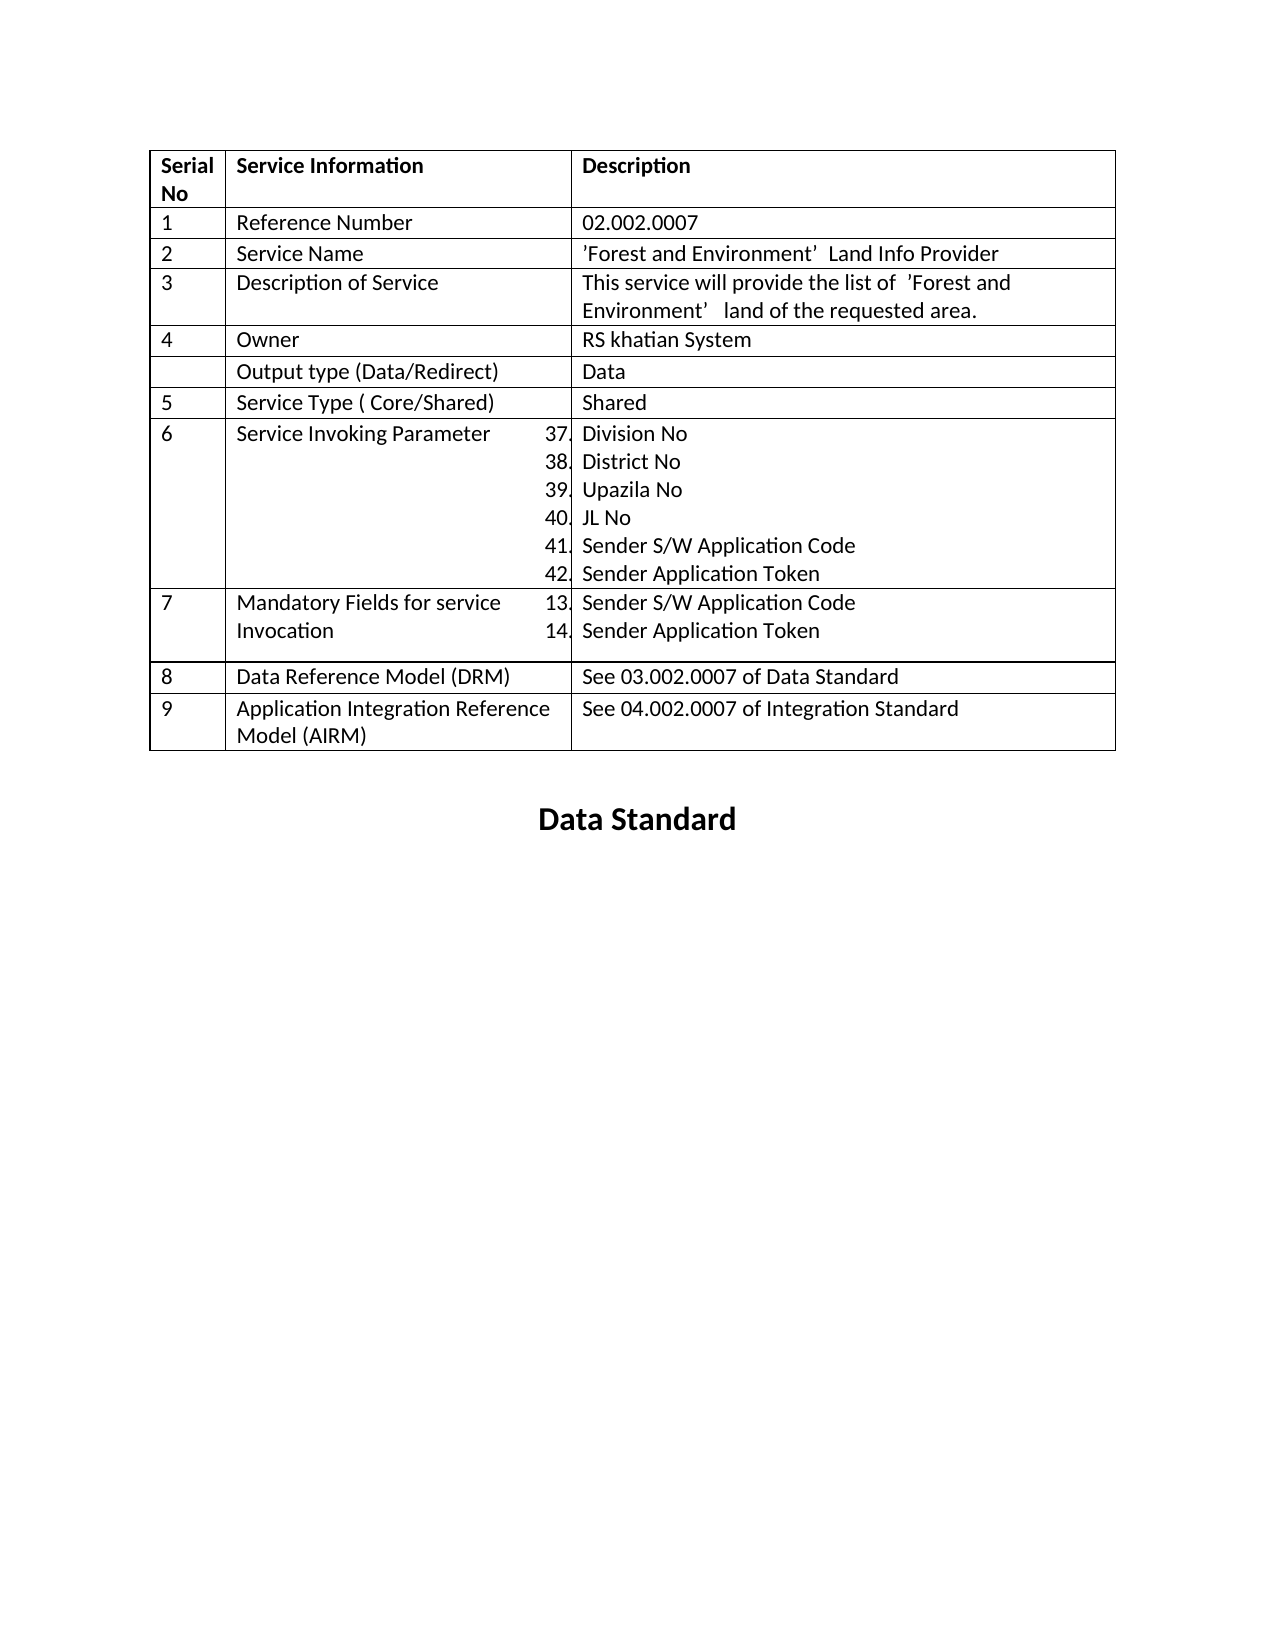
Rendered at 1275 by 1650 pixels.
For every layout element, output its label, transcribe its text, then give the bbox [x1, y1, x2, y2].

table_cell 3 [151, 269, 225, 324]
table_cell Division No District No Upazila No JL No Sender S/W Application Code Sender Application Token [572, 419, 1115, 587]
table_cell Service Invoking Parameter [226, 419, 571, 587]
table_cell 7 [151, 589, 225, 661]
text Data Standard [150, 798, 1125, 838]
table_cell Service Type ( Core/Shared) [226, 388, 571, 418]
table_cell 4 [151, 326, 225, 356]
table_cell Owner [226, 326, 571, 356]
table_cell Mandatory Fields for service Invocation [226, 589, 571, 661]
table_cell Reference Number [226, 208, 571, 238]
table_cell 2 [151, 239, 225, 267]
table_cell [151, 357, 225, 387]
table_cell 9 [151, 694, 225, 750]
table_cell Sender S/W Application Code Sender Application Token [572, 589, 1115, 661]
table_cell Description of Service [226, 269, 571, 324]
table_header Service Information [226, 151, 571, 207]
table_cell Service Name [226, 239, 571, 267]
table_header Serial No [151, 151, 225, 207]
table_cell 8 [151, 663, 225, 693]
table_cell Application Integration Reference Model (AIRM) [226, 694, 571, 750]
table_cell ’Forest and Environment’ Land Info Provider [572, 239, 1115, 267]
table_cell 6 [151, 419, 225, 587]
table_cell 1 [151, 208, 225, 238]
table_cell This service will provide the list of ’Forest and Environment’ land of the requested area. [572, 269, 1115, 324]
table_cell RS khatian System [572, 326, 1115, 356]
table_cell Output type (Data/Redirect) [226, 357, 571, 387]
table_cell 5 [151, 388, 225, 418]
table_cell See 03.002.0007 of Data Standard [572, 663, 1115, 693]
table_header Description [572, 151, 1115, 207]
table_cell Data [572, 357, 1115, 387]
table_cell Data Reference Model (DRM) [226, 663, 571, 693]
table_cell See 04.002.0007 of Integration Standard [572, 694, 1115, 750]
table_cell 02.002.0007 [572, 208, 1115, 238]
table_cell Shared [572, 388, 1115, 418]
